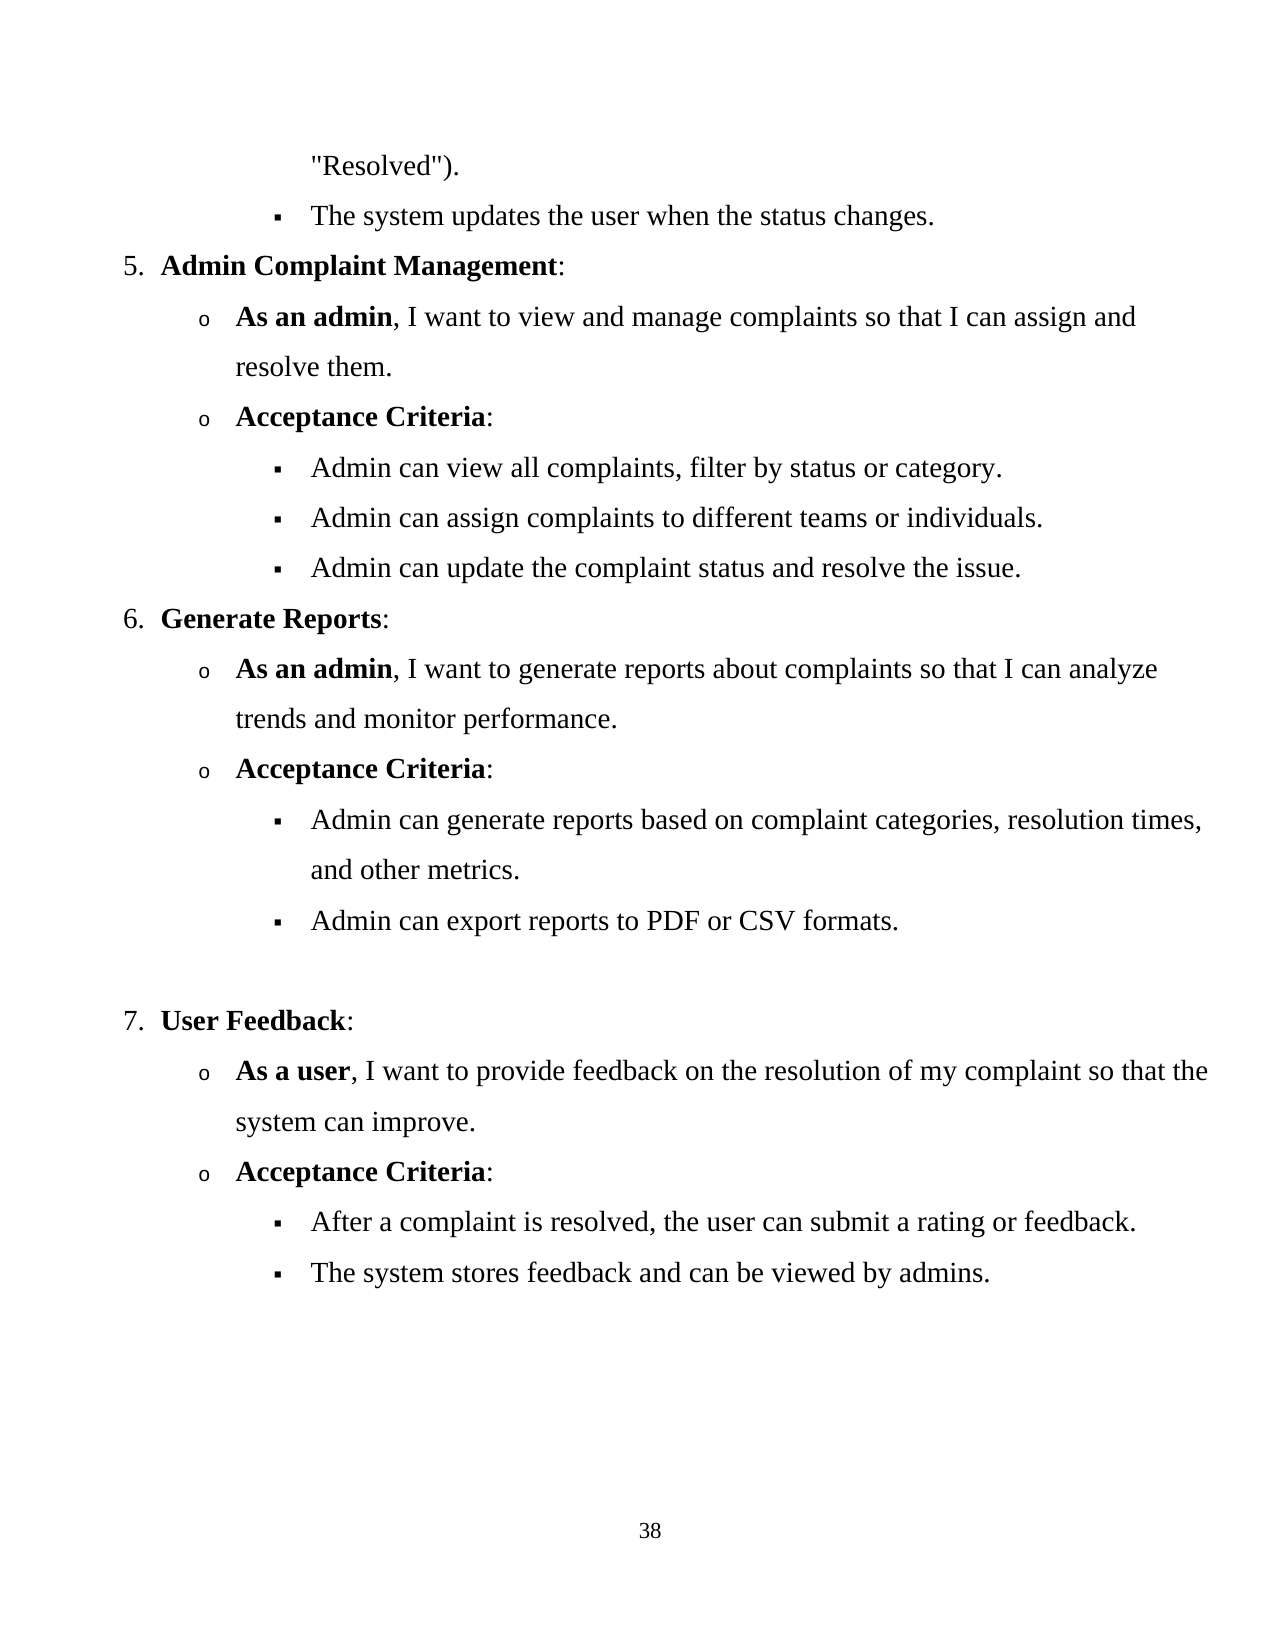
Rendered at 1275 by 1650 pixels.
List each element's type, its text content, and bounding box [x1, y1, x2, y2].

list The system stores feedback and can be viewed by admins. [273, 1255, 1214, 1288]
list Admin can update the complaint status and resolve the issue. [273, 550, 1214, 584]
list Acceptance Criteria: [198, 752, 1214, 785]
list Admin can view all complaints, filter by status or category. [273, 450, 1214, 483]
list After a complaint is resolved, the user can submit a rating or feedback. [273, 1204, 1214, 1238]
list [273, 148, 1214, 181]
list Admin can export reports to PDF or CSV formats. [273, 903, 1214, 936]
list As an admin, I want to view and manage complaints so that I can assign and resolve them. [198, 299, 1214, 383]
list User Feedback: [123, 1003, 1214, 1037]
list Admin Complaint Management: [123, 248, 1214, 282]
list Admin can generate reports based on complaint categories, resolution times, and other metrics. [273, 802, 1214, 886]
list Admin can assign complaints to different teams or individuals. [273, 500, 1214, 534]
list The system updates the user when the status changes. [273, 198, 1214, 232]
list Acceptance Criteria: [198, 1154, 1214, 1188]
list As a user, I want to provide feedback on the resolution of my complaint so that the system can improve. [198, 1053, 1214, 1137]
list Acceptance Criteria: [198, 399, 1214, 433]
list As an admin, I want to generate reports about complaints so that I can analyze trends and monitor performance. [198, 651, 1214, 735]
list Generate Reports: [123, 601, 1214, 634]
